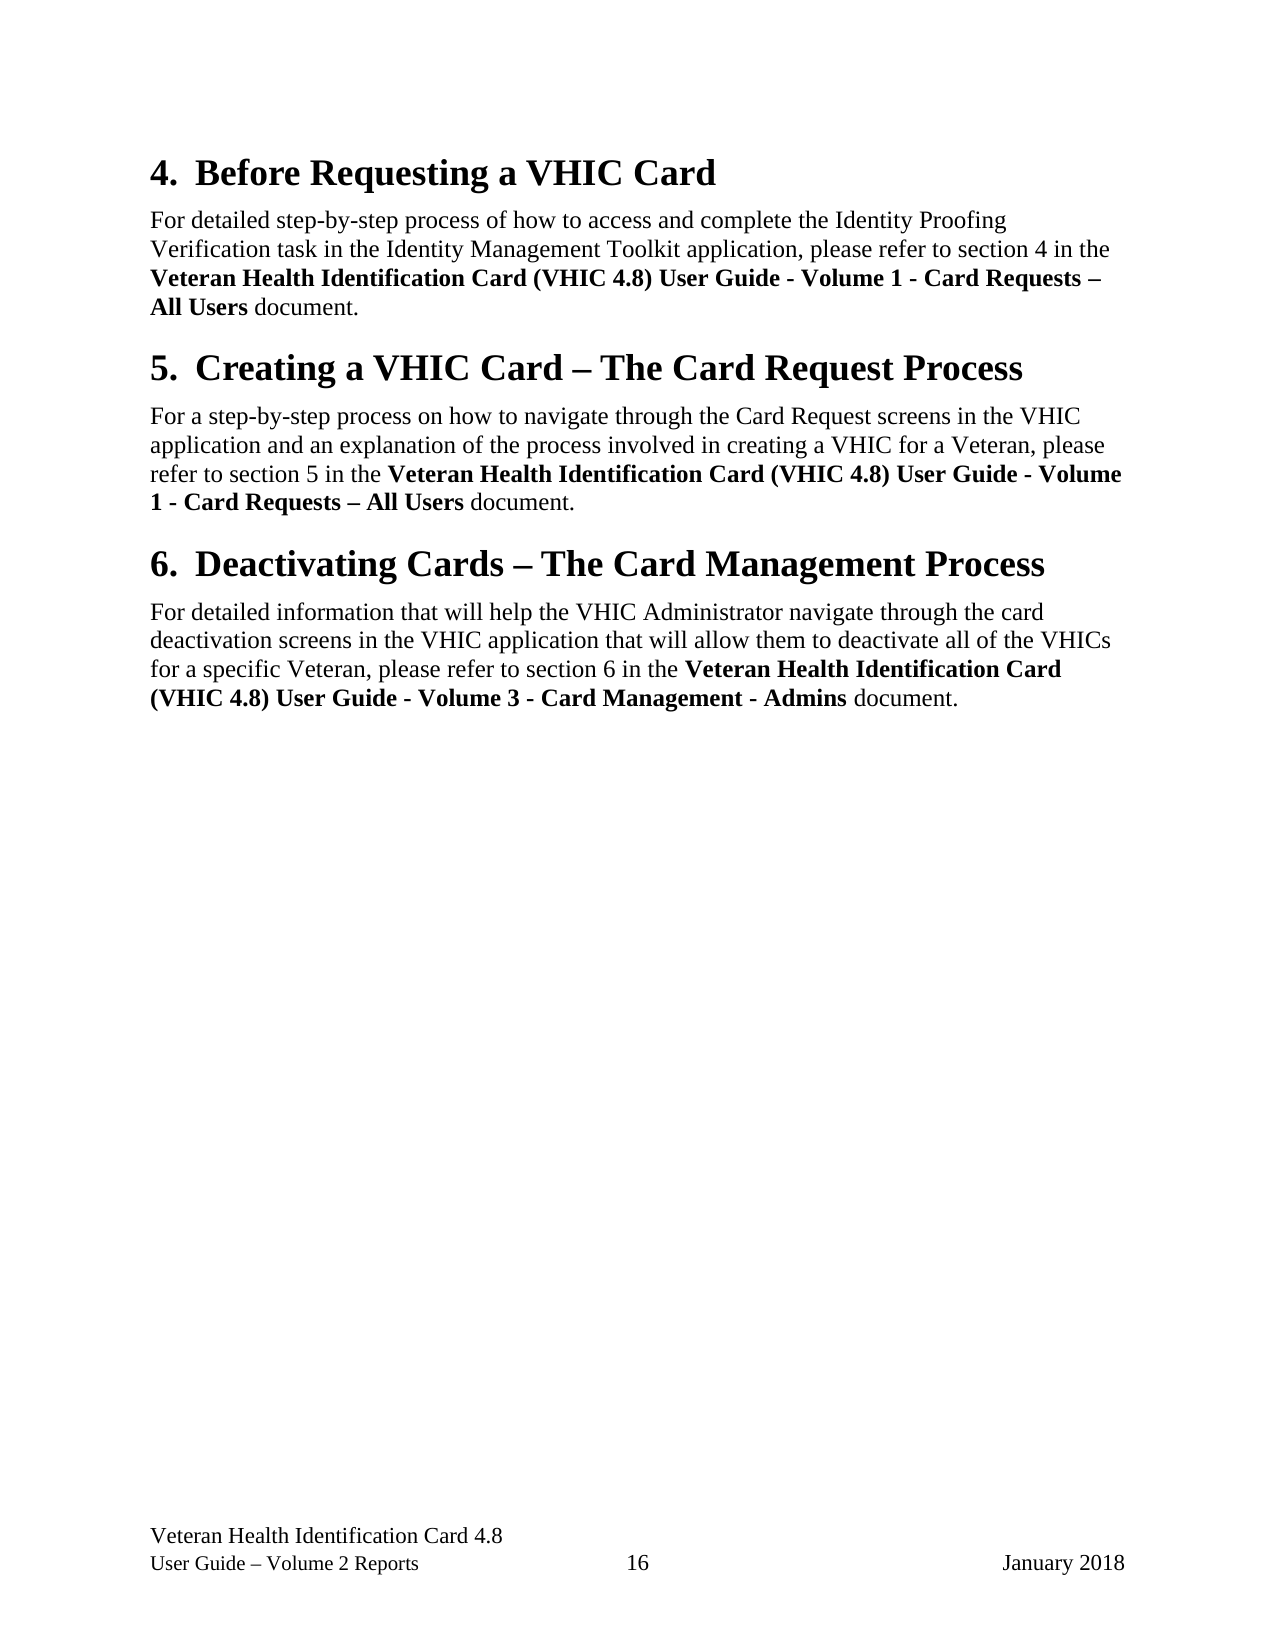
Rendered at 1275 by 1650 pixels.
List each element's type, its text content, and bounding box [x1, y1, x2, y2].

text For detailed information that will help the VHIC Administrator navigate through the card deactivation screens in the VHIC application that will allow them to deactivate all of the VHICs for a specific Veteran, please refer to section 6 in the Veteran Health Identification Card (VHIC 4.8) User Guide - Volume 3 - Card Management - Admins document. [150, 597, 1125, 712]
subtitle Before Requesting a VHIC Card [150, 150, 1125, 193]
text For detailed step-by-step process of how to access and complete the Identity Proofing Verification task in the Identity Management Toolkit application, please refer to section 4 in the Veteran Health Identification Card (VHIC 4.8) User Guide - Volume 1 - Card Requests – All Users document. [150, 206, 1125, 321]
subtitle Deactivating Cards – The Card Management Process [150, 541, 1125, 584]
subtitle Creating a VHIC Card – The Card Request Process [150, 346, 1125, 389]
text For a step-by-step process on how to navigate through the Card Request screens in the VHIC application and an explanation of the process involved in creating a VHIC for a Veteran, please refer to section 5 in the Veteran Health Identification Card (VHIC 4.8) User Guide - Volume 1 - Card Requests – All Users document. [150, 401, 1125, 516]
